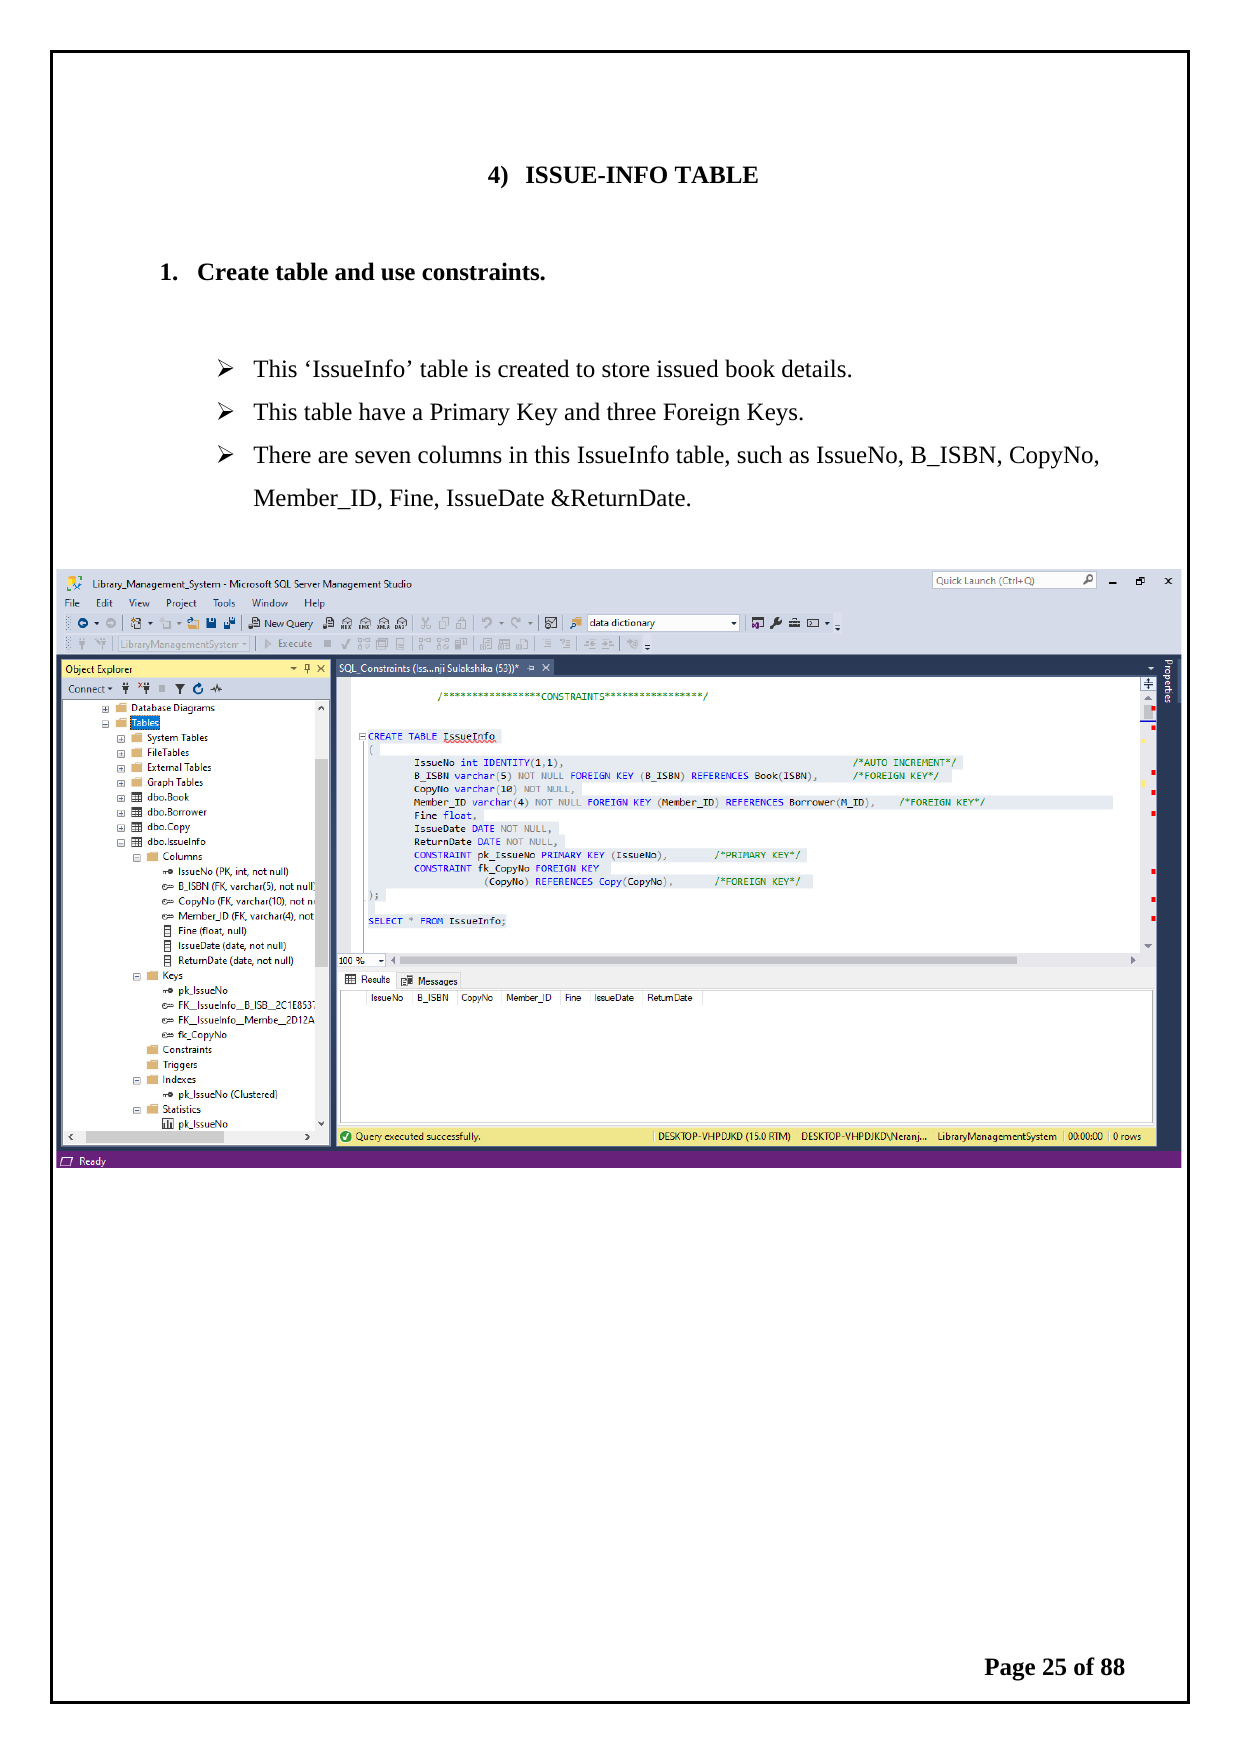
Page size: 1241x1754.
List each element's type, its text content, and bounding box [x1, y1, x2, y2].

list This ‘IssueInfo’ table is created to store issued book details. [216, 354, 1125, 383]
picture [56, 569, 1182, 1168]
subtitle ISSUE-INFO TABLE [122, 160, 1125, 189]
list There are seven columns in this IssueInfo table, such as IssueNo, B_ISBN, CopyNo, Member_ID, Fine, IssueDate &ReturnDate. [216, 440, 1125, 512]
subtitle Create table and use constraints. [159, 257, 1125, 286]
list This table have a Primary Key and three Foreign Keys. [216, 397, 1125, 426]
